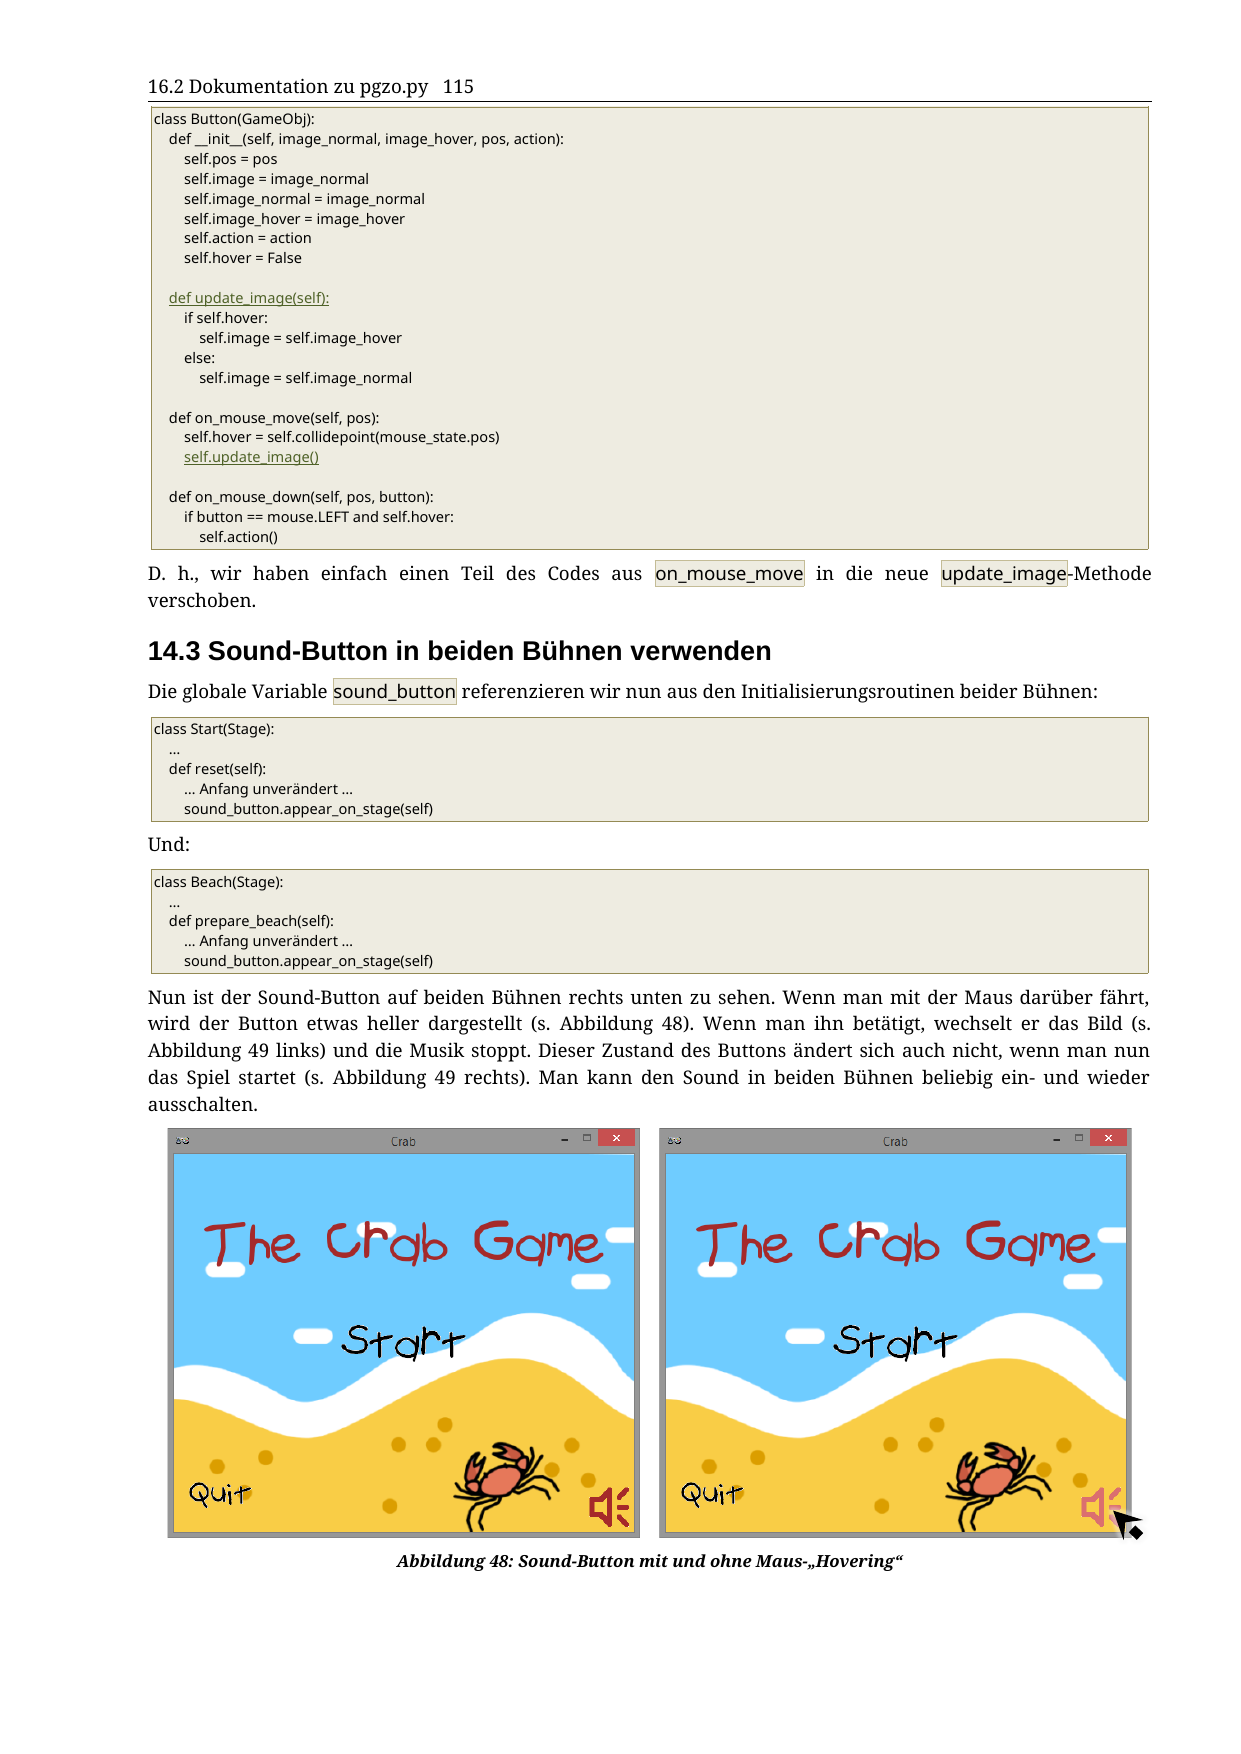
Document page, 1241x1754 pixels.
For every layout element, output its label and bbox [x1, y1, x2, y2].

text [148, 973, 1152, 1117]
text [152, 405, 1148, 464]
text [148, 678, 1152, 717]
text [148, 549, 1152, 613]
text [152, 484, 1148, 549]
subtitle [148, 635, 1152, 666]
picture [659, 1128, 1132, 1538]
picture [167, 1128, 640, 1538]
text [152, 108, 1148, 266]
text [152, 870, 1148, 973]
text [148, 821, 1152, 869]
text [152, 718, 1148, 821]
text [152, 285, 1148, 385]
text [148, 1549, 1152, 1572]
